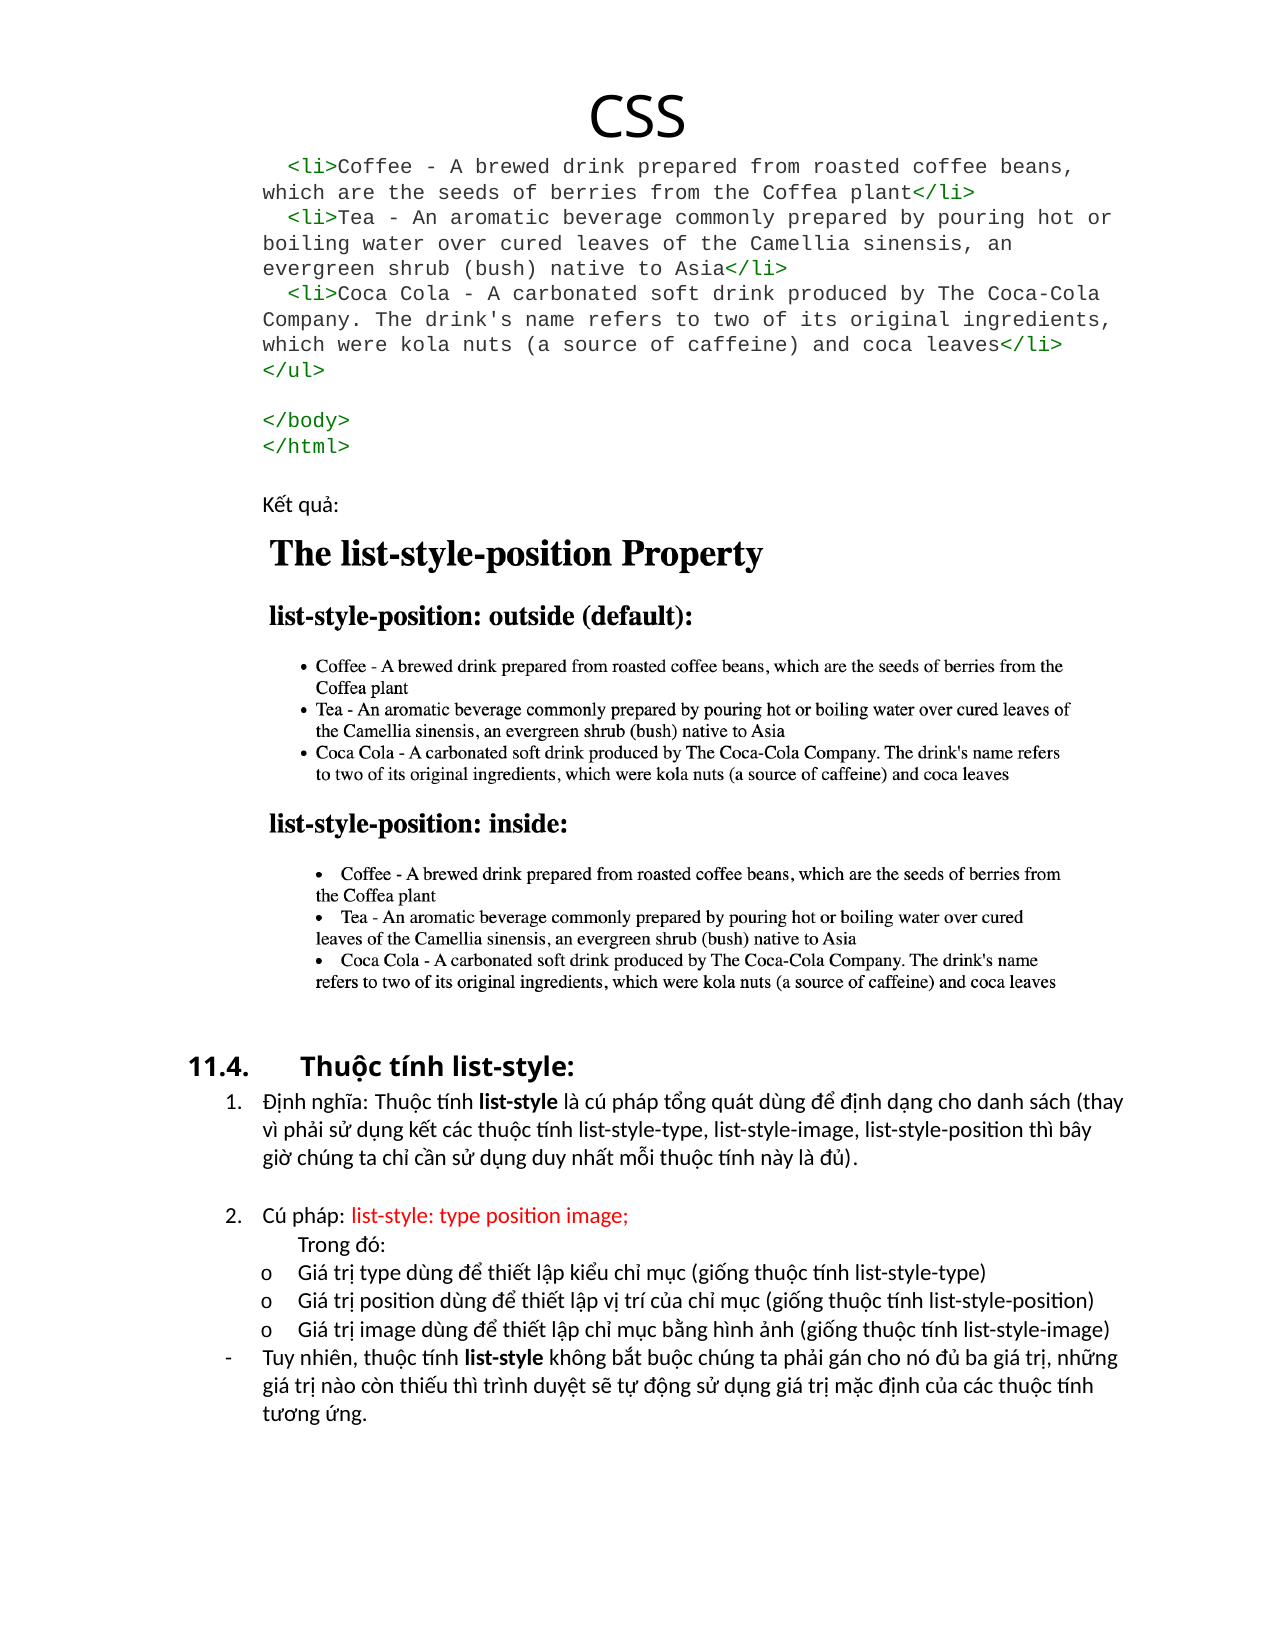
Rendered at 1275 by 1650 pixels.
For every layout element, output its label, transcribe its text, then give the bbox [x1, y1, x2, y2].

list Giá trị position dùng để thiết lập vị trí của chỉ mục (giống thuộc tính list-style-position) [260, 1286, 1125, 1315]
picture [262, 520, 1078, 1029]
text <li>Coffee - A brewed drink prepared from roasted coffee beans, which are the seeds of berries from the Coffea plant</li> [262, 154, 1125, 205]
text </body> [262, 409, 1125, 434]
list Kết quả: [262, 490, 1125, 518]
list Tuy nhiên, thuộc tính list-style không bắt buộc chúng ta phải gán cho nó đủ ba giá trị, những giá trị nào còn thiếu thì trình duyệt sẽ tự động sử dụng giá trị mặc định của các thuộc tính tương ứng. [225, 1343, 1125, 1427]
text </html> [262, 434, 1125, 459]
list Giá trị type dùng để thiết lập kiểu chỉ mục (giống thuộc tính list-style-type) [260, 1258, 1125, 1286]
subtitle Thuộc tính list-style: [187, 1048, 1125, 1084]
list Giá trị image dùng để thiết lập chỉ mục bằng hình ảnh (giống thuộc tính list-style-image) [260, 1315, 1125, 1343]
text Trong đó: [298, 1230, 1125, 1258]
list Cú pháp: list-style: type position image; [225, 1202, 345, 1230]
list Định nghĩa: Thuộc tính list-style là cú pháp tổng quát dùng để định dạng cho danh sách (thay vì phải sử dụng kết các thuộc tính list-style-type, list-style-image, list-style-position thì bây giờ chúng ta chỉ cần sử dụng duy nhất mỗi thuộc tính này là đủ). [225, 1087, 1125, 1171]
text </ul> [262, 358, 1125, 383]
list Cú pháp: list-style: type position image; [351, 1202, 1125, 1230]
